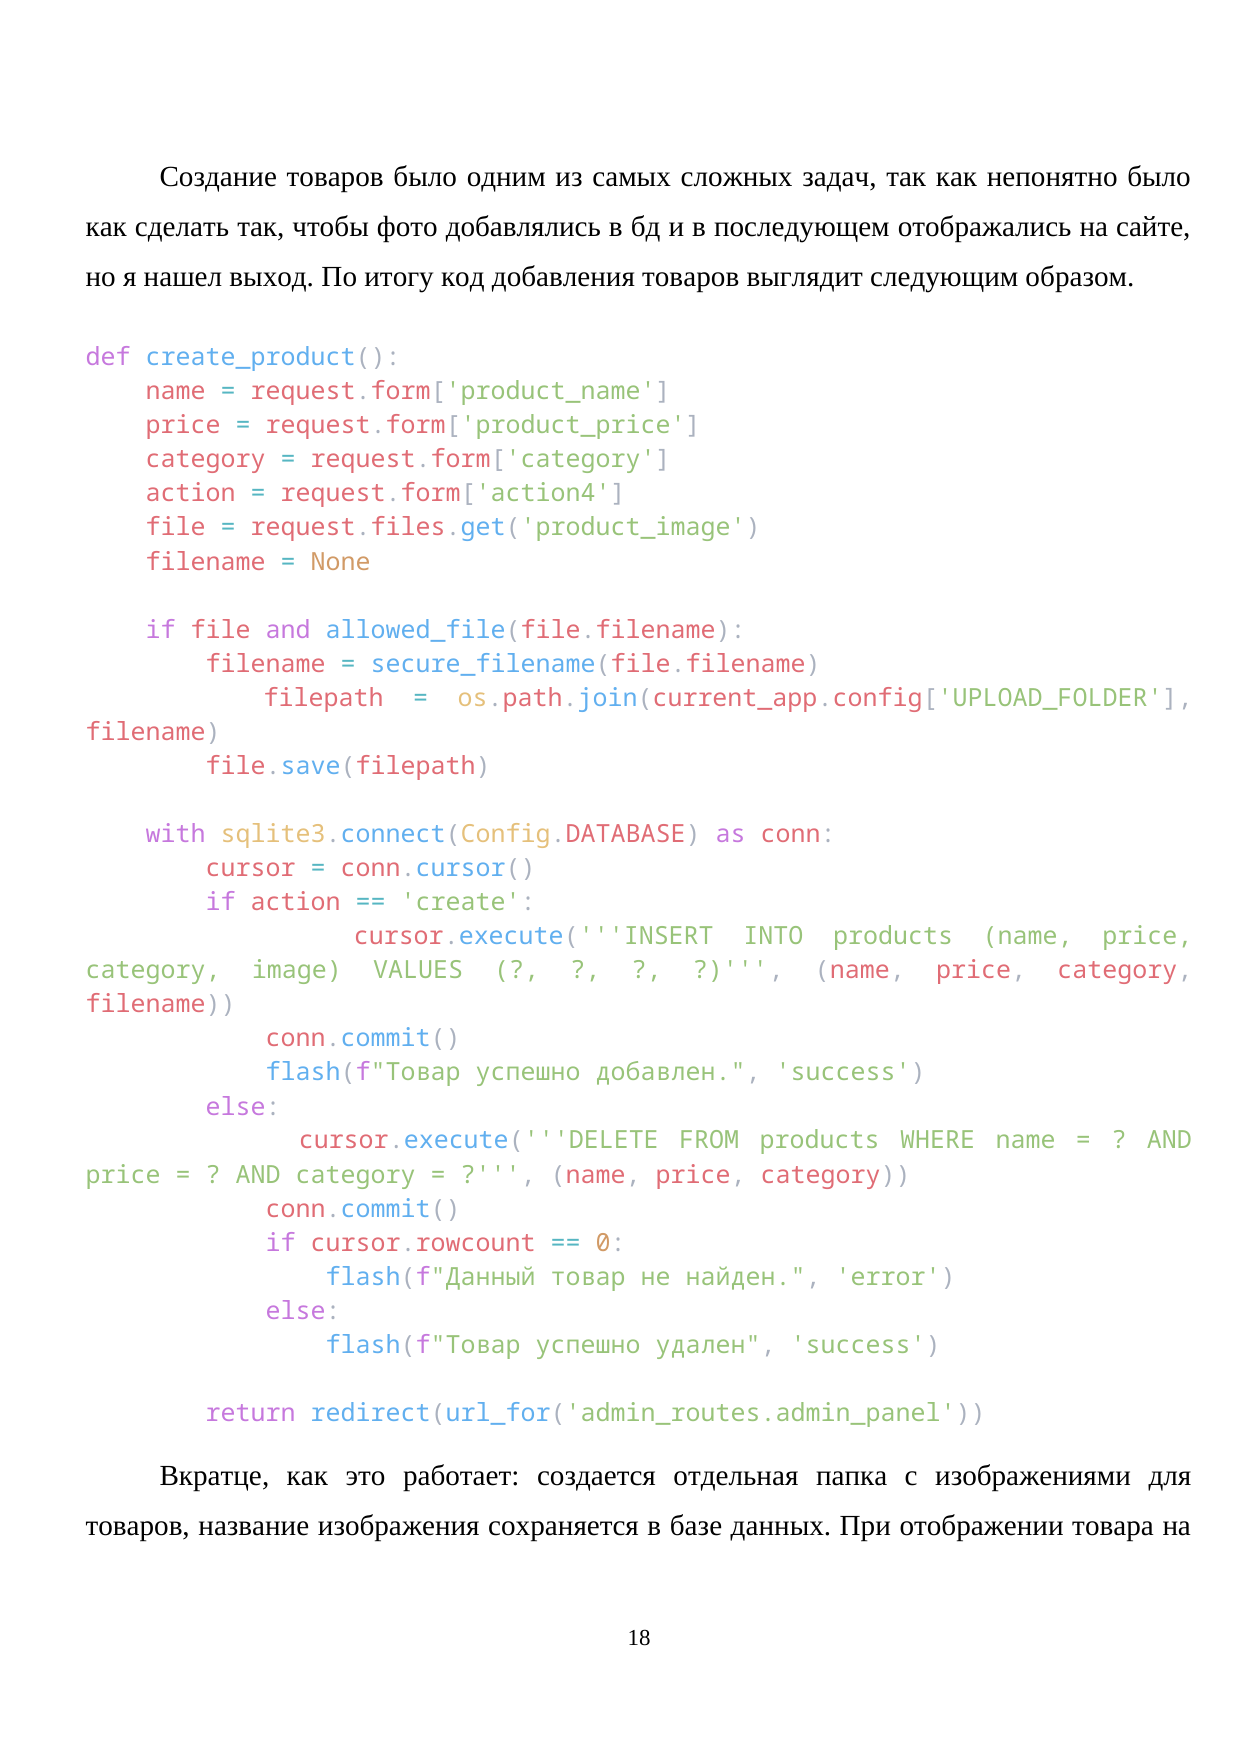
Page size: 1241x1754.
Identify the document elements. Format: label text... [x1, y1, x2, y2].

text conn.commit() [85, 1020, 1192, 1054]
text if cursor.rowcount == 0: [85, 1224, 1192, 1258]
text cursor.execute('''DELETE FROM products WHERE name = ? AND price = ? AND category = ?''', (name, price, category)) [85, 1122, 1192, 1190]
text filename = secure_filename(file.filename) [85, 645, 1192, 679]
text with sqlite3.connect(Config.DATABASE) as conn: [85, 816, 1192, 850]
text action = request.form['action4'] [85, 475, 1192, 509]
text if file and allowed_file(file.filename): [85, 611, 1192, 645]
text filepath = os.path.join(current_app.config['UPLOAD_FOLDER'], filename) [85, 679, 1192, 747]
text return redirect(url_for('admin_routes.admin_panel')) [85, 1395, 1192, 1429]
text name = request.form['product_name'] [85, 373, 1192, 407]
text def create_product(): [85, 339, 1192, 373]
text cursor.execute('''INSERT INTO products (name, price, category, image) VALUES (?, ?, ?, ?)''', (name, price, category, filename)) [85, 918, 1192, 1020]
text price = request.form['product_price'] [85, 407, 1192, 441]
text conn.commit() [85, 1190, 1192, 1224]
text category = request.form['category'] [85, 441, 1192, 475]
text else: [85, 1292, 1192, 1327]
text Создание товаров было одним из самых сложных задач, так как непонятно было как сделать так, чтобы фото добавлялись в бд и в последующем отображались на сайте, но я нашел выход. По итогу код добавления товаров выглядит следующим образом. [85, 159, 1192, 293]
text flash(f"Данный товар не найден.", 'error') [85, 1258, 1192, 1292]
text flash(f"Товар успешно удален", 'success') [85, 1327, 1192, 1361]
text if action == 'create': [85, 884, 1192, 918]
text filename = None [85, 543, 1192, 577]
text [85, 1458, 1192, 1542]
text flash(f"Товар успешно добавлен.", 'success') [85, 1054, 1192, 1088]
text file.save(filepath) [85, 747, 1192, 782]
text cursor = conn.cursor() [85, 850, 1192, 884]
text else: [85, 1088, 1192, 1122]
text file = request.files.get('product_image') [85, 509, 1192, 543]
